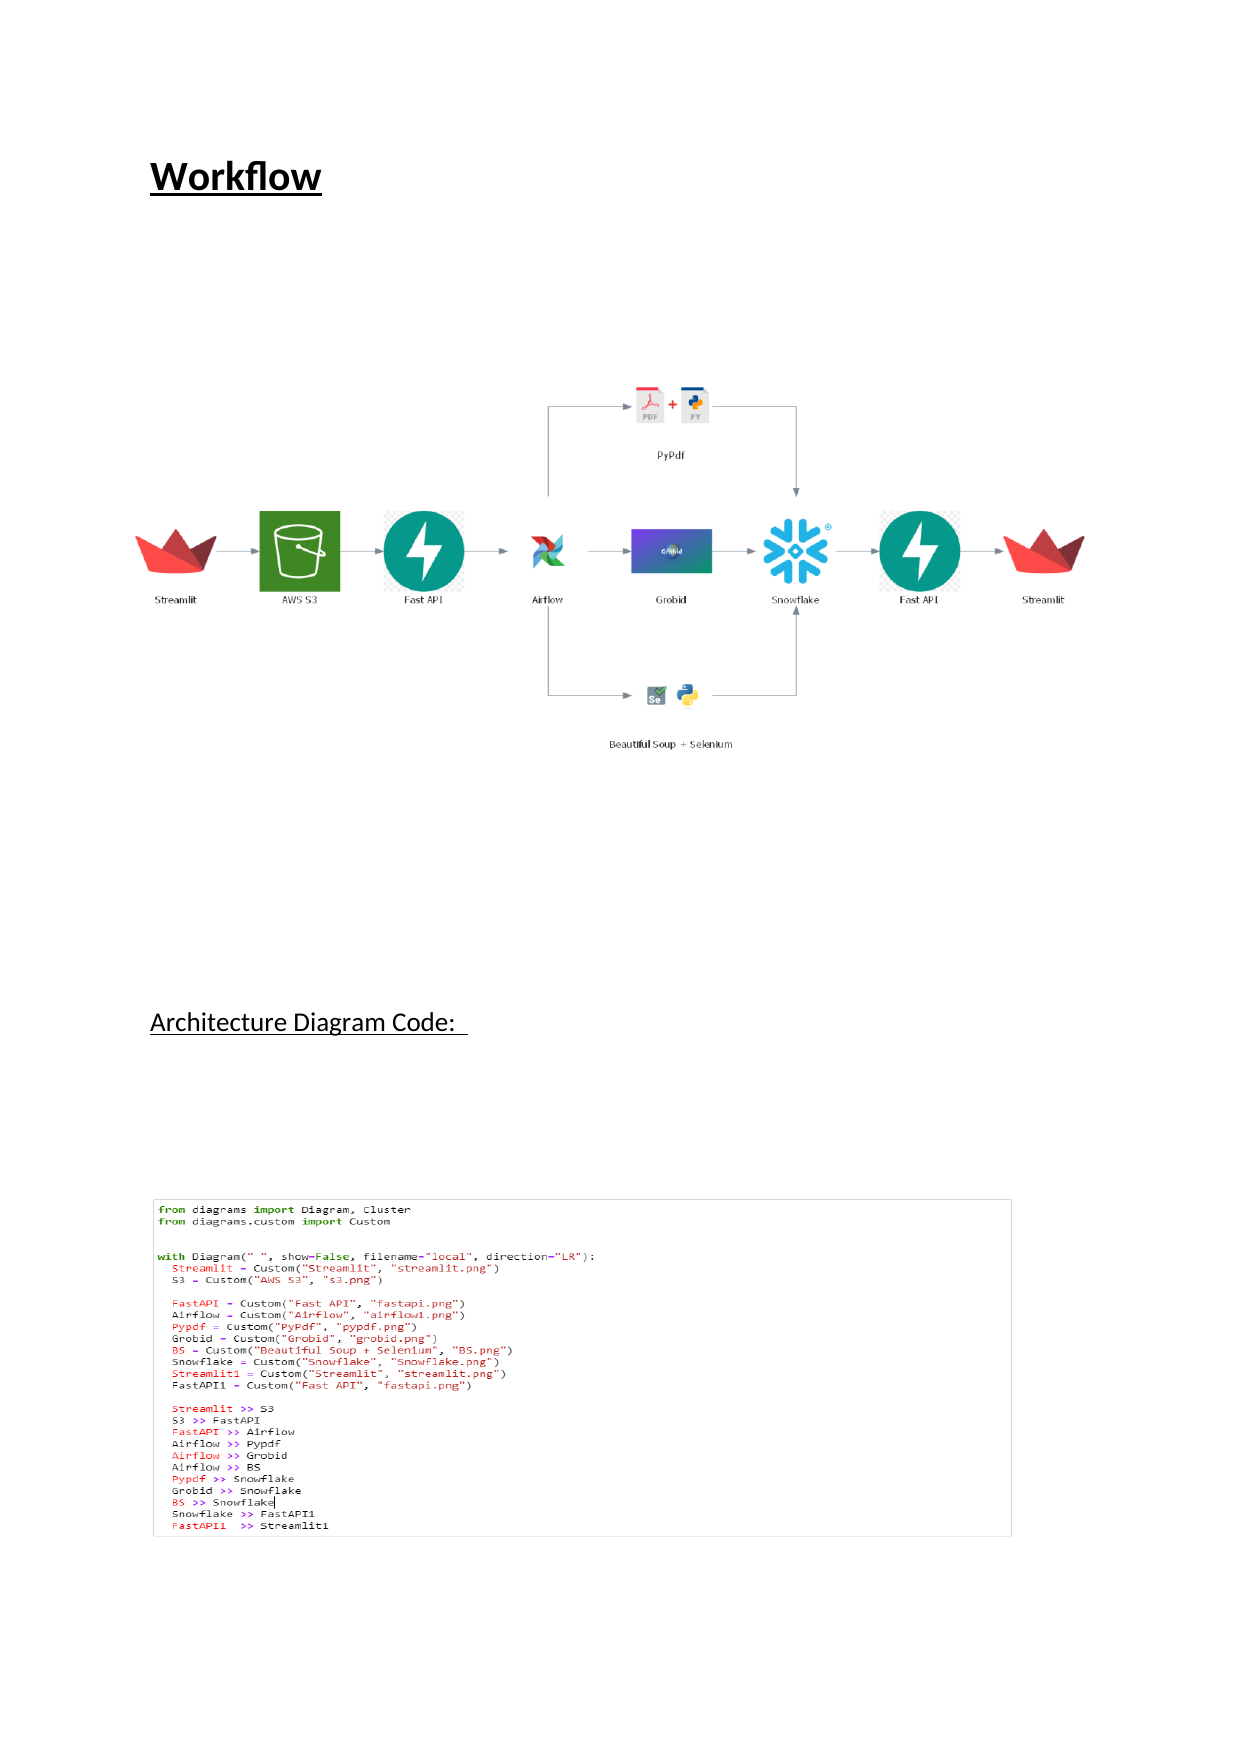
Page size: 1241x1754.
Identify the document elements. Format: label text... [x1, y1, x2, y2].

text Architecture Diagram Code: [150, 1005, 1090, 1038]
picture [20, 236, 1199, 886]
text Workflow [150, 150, 1090, 201]
picture [150, 1196, 1014, 1539]
